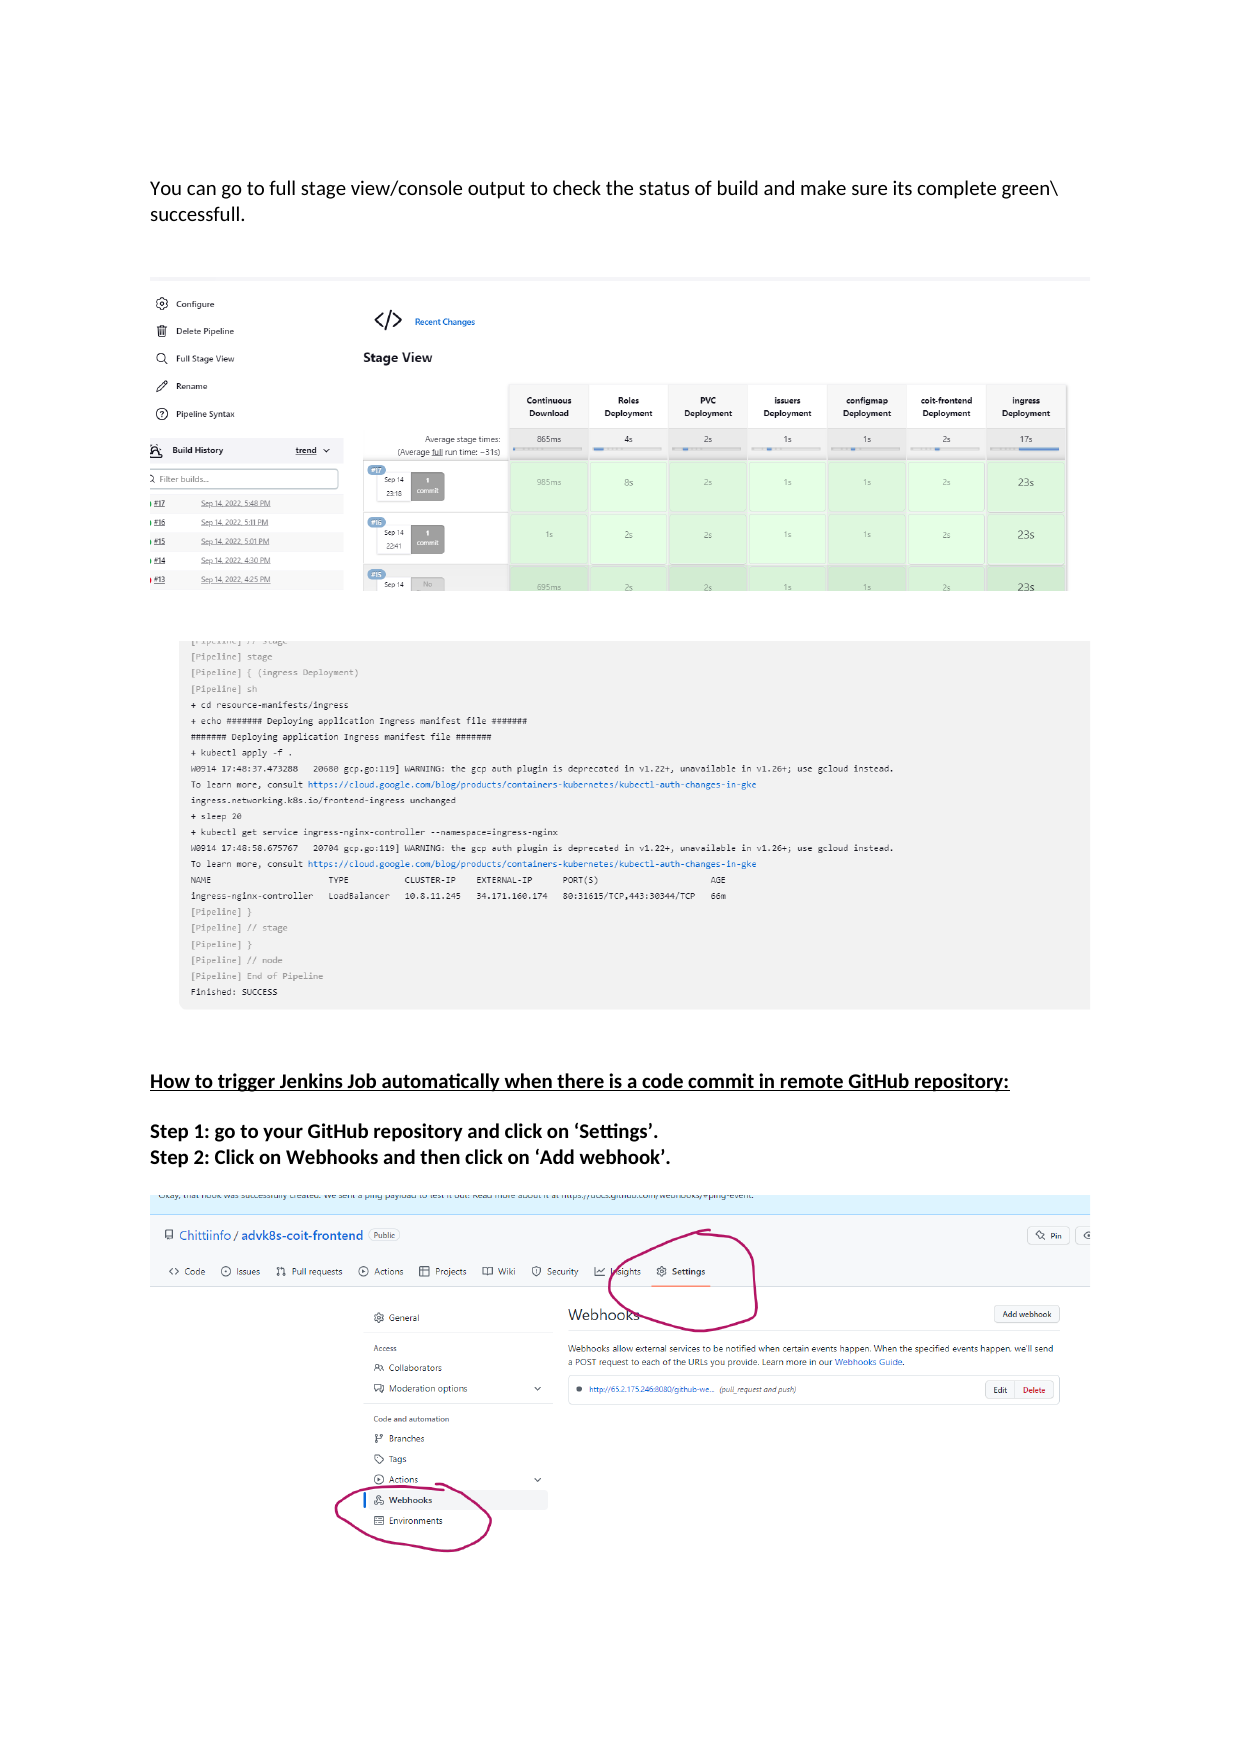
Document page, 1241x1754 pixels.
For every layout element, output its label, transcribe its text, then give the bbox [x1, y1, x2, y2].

text Step 2: Click on Webhooks and then click on ‘Add webhook’. [150, 1144, 1090, 1169]
picture [150, 1195, 1091, 1553]
picture [150, 641, 1091, 1043]
picture [150, 277, 1091, 591]
text Step 1: go to your GitHub repository and click on ‘Settings’. [150, 1119, 1090, 1144]
text How to trigger Jenkins Job automatically when there is a code commit in remote GitHub repository: [150, 1068, 1090, 1093]
text You can go to full stage view/console output to check the status of build and make sure its complete green\successfull. [150, 175, 1090, 226]
